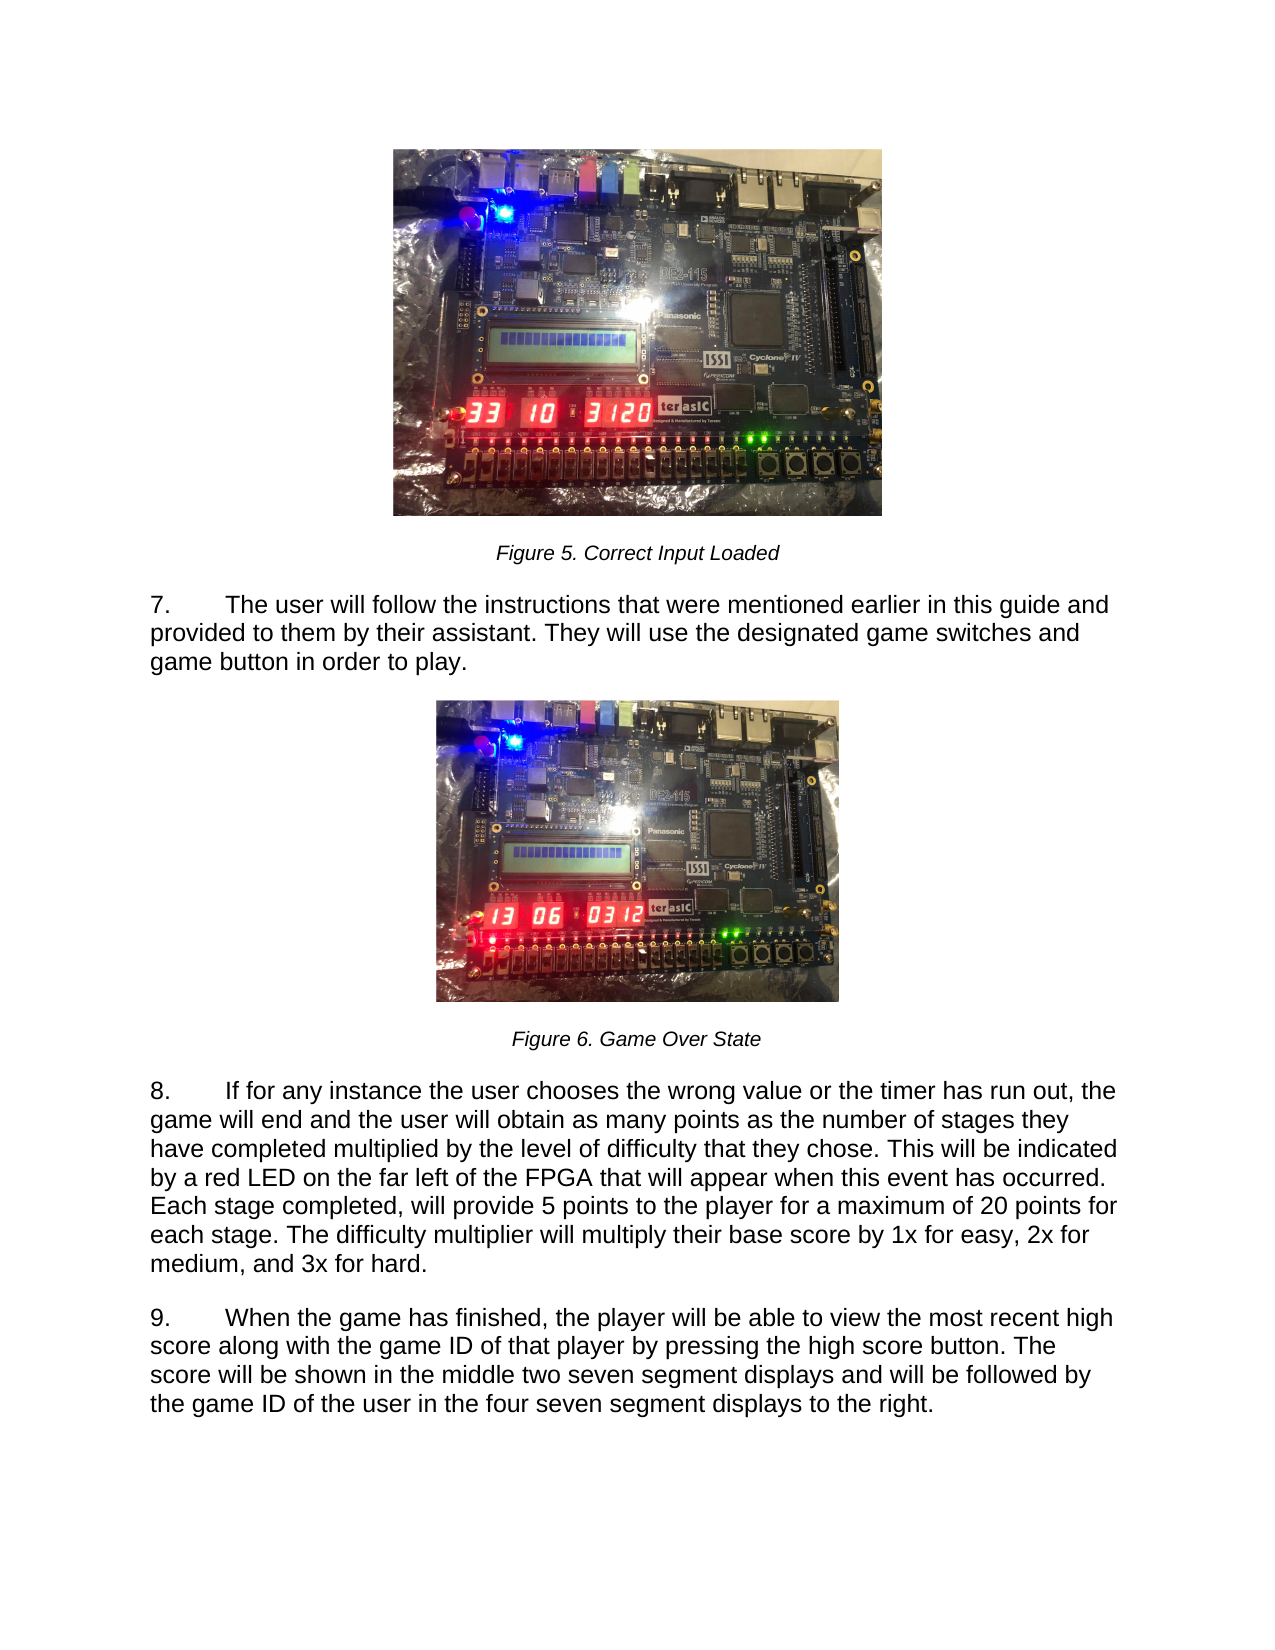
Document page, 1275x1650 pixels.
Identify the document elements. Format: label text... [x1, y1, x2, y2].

text 7. The user will follow the instructions that were mentioned earlier in this guide and provided to them by their assistant. They will use the designated game switches and game button in order to play. [150, 589, 1125, 676]
text Figure 5. Correct Input Loaded [150, 541, 1125, 564]
picture [437, 701, 838, 1002]
picture [394, 150, 881, 516]
text 8. If for any instance the user chooses the wrong value or the timer has run out, the game will end and the user will obtain as many points as the number of stages they have completed multiplied by the level of difficulty that they chose. This will be indicated by a red LED on the far left of the FPGA that will appear when this event has occurred. Each stage completed, will provide 5 points to the player for a maximum of 20 points for each stage. The difficulty multiplier will multiply their base score by 1x for easy, 2x for medium, and 3x for hard. [150, 1076, 1125, 1277]
text 9. When the game has finished, the player will be able to view the most recent high score along with the game ID of that player by pressing the high score button. The score will be shown in the middle two seven segment displays and will be followed by the game ID of the user in the four seven segment displays to the right. [150, 1302, 1125, 1417]
text Figure 6. Game Over State [150, 1027, 1125, 1051]
